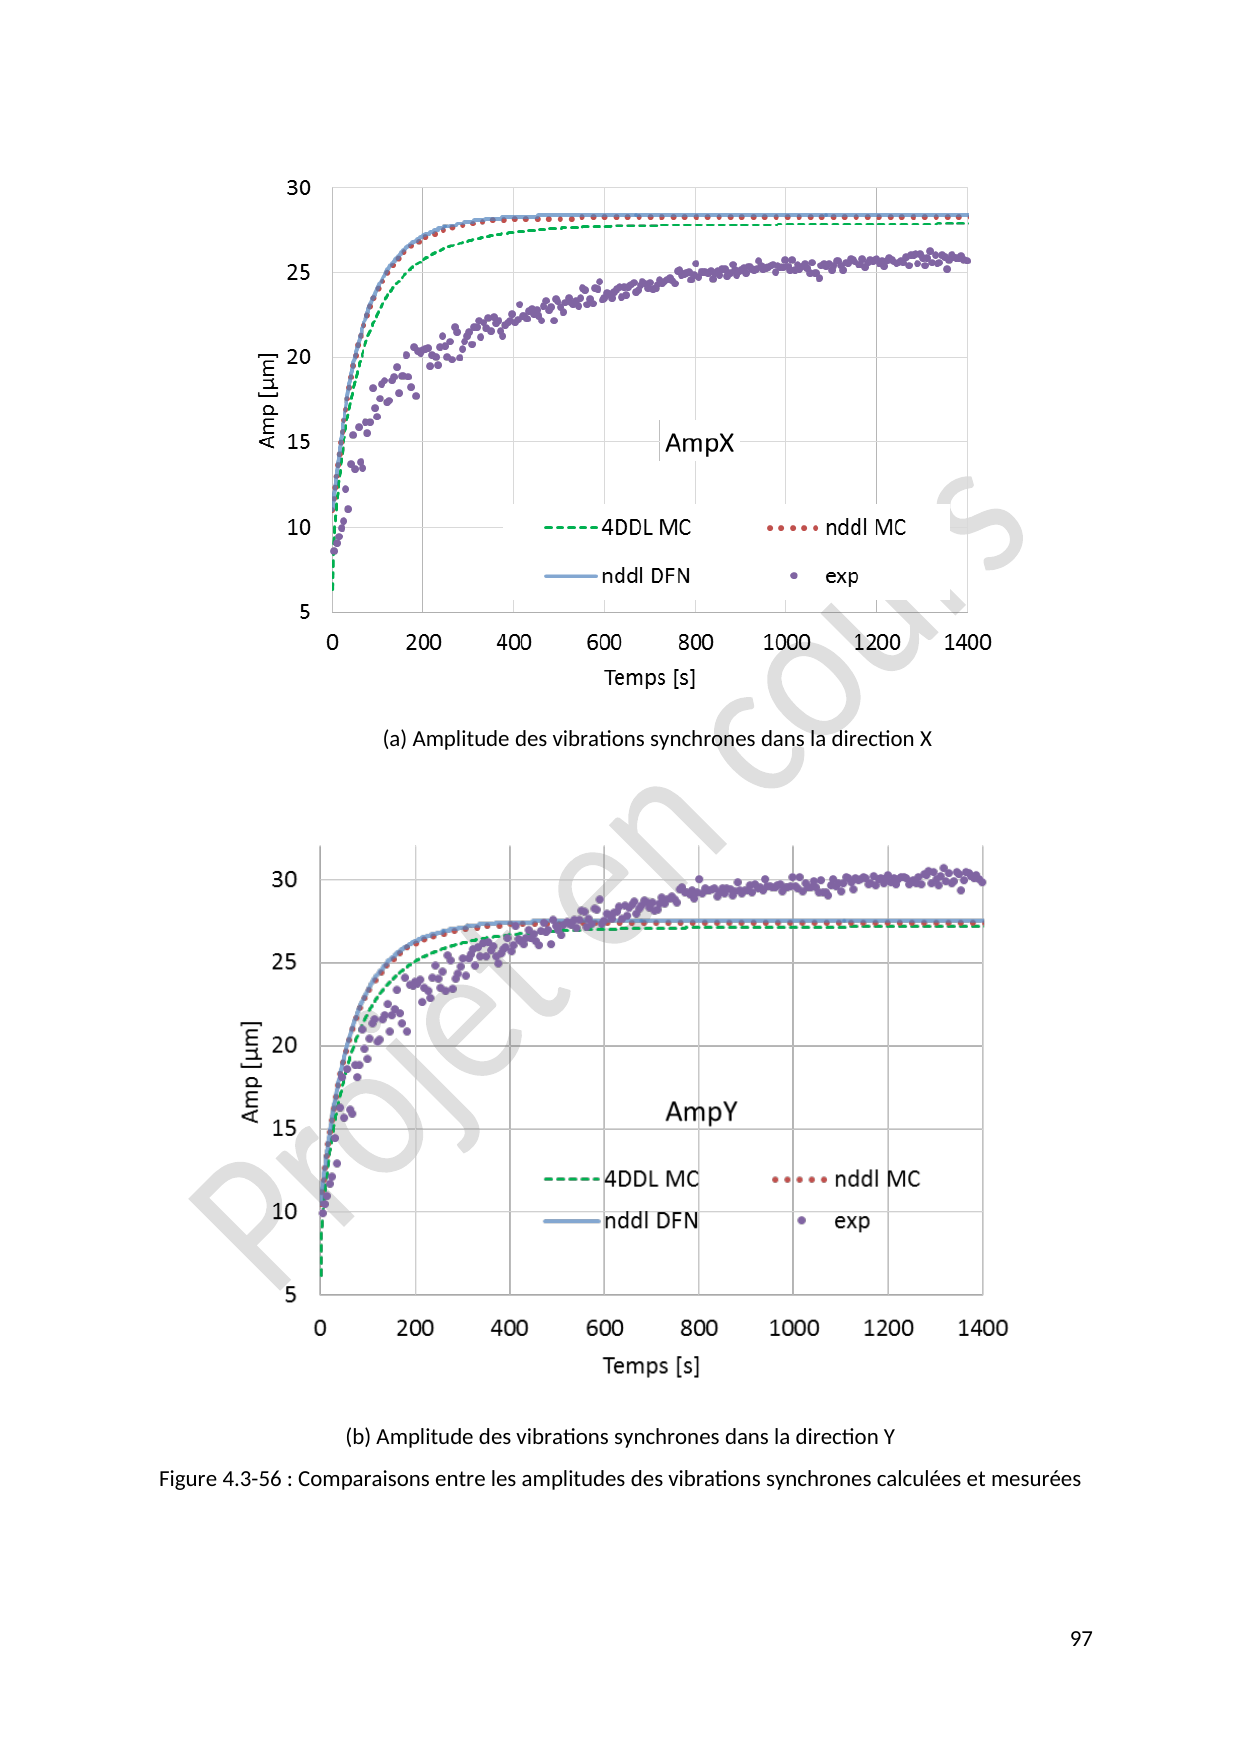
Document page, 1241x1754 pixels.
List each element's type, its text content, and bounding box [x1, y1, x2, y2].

text (a) Amplitude des vibrations synchrones dans la direction X [148, 724, 1093, 752]
picture [226, 147, 1014, 710]
picture [201, 807, 1040, 1408]
text (b) Amplitude des vibrations synchrones dans la direction Y [148, 1422, 1093, 1450]
